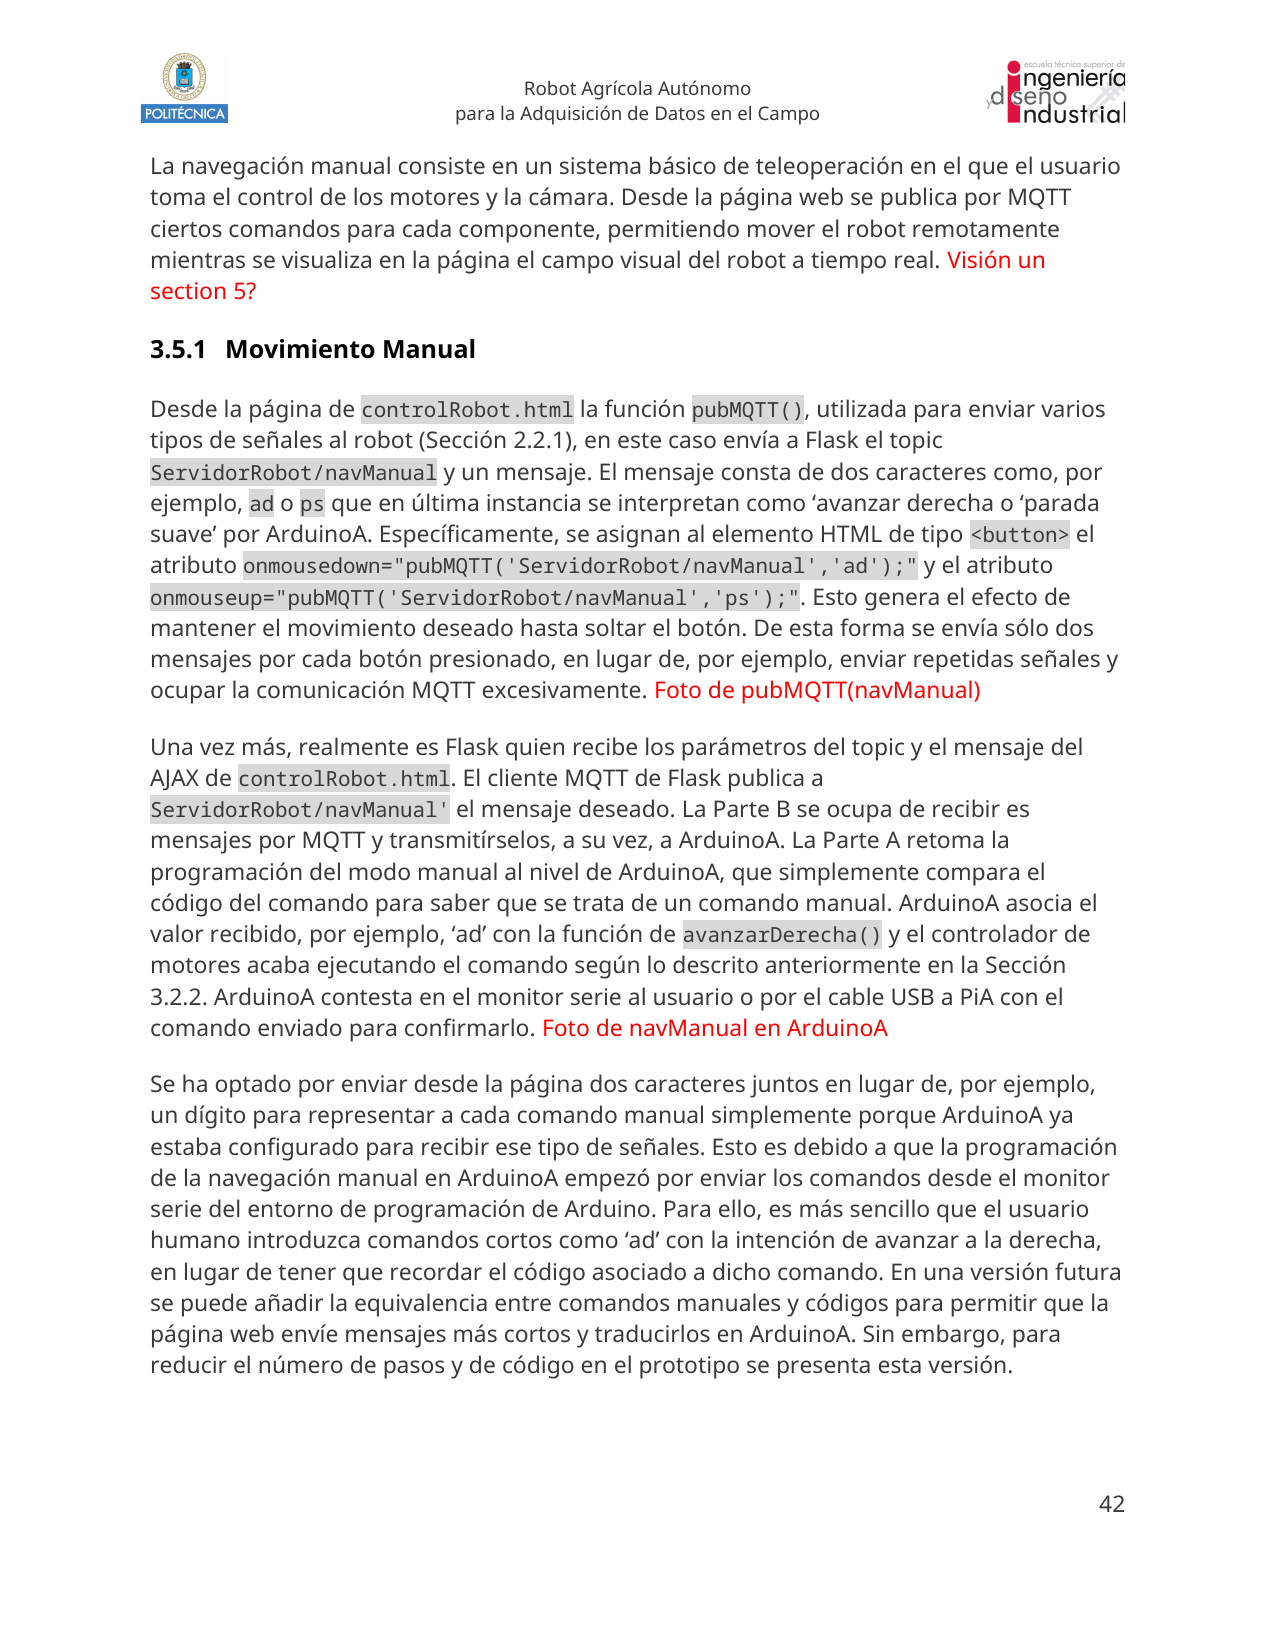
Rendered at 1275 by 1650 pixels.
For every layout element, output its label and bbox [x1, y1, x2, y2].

picture [140, 53, 228, 123]
picture [986, 60, 1125, 123]
